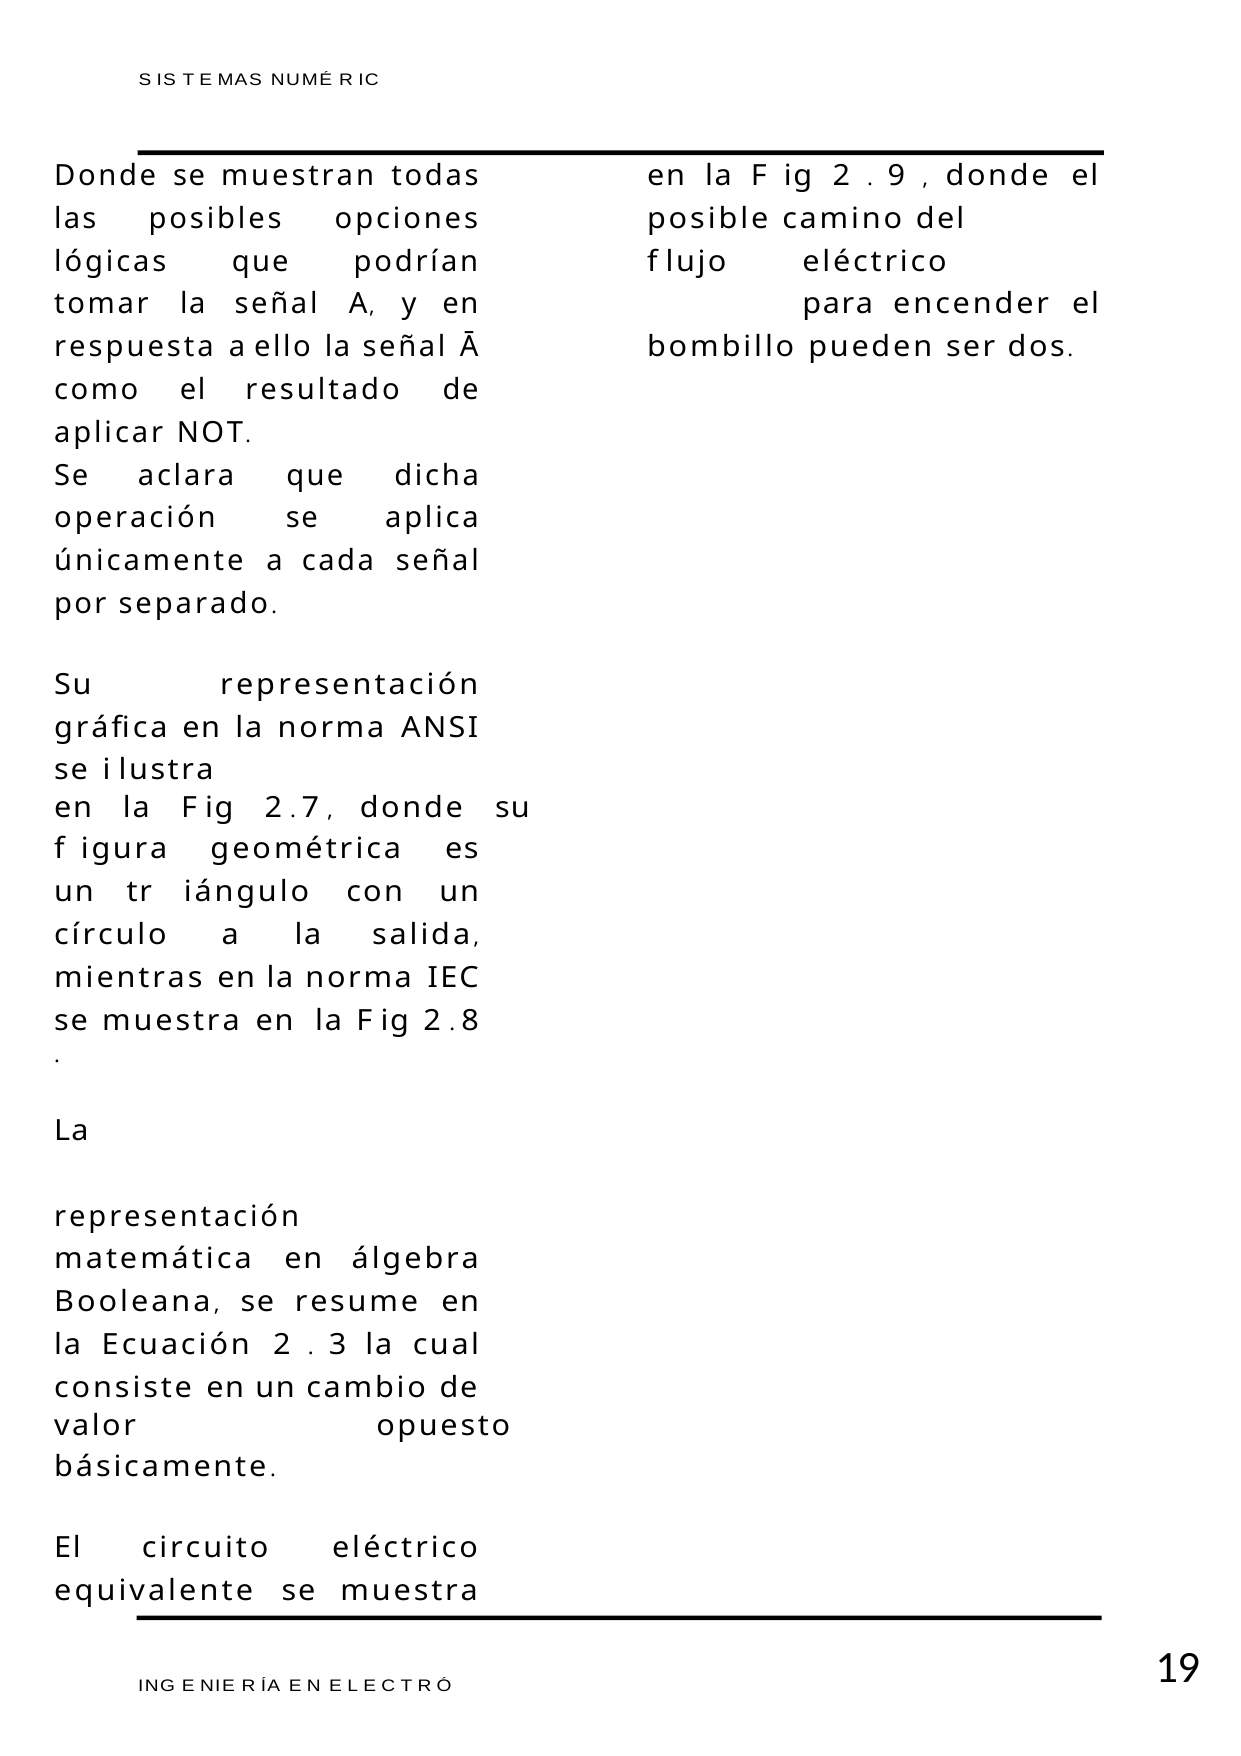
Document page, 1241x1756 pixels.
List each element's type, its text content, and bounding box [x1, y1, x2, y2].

text básicamente. [54, 1445, 589, 1484]
text en la F ig 2 . 7 , donde su [54, 791, 589, 824]
text Su representación gráfica en la norma ANSI se i lustra [54, 663, 478, 788]
text La representación matemática en álgebra Booleana, se resume en la Ecuación 2 . 3 la cual consiste en un cambio de [54, 1109, 479, 1406]
text El circuito eléctrico equivalente se muestra en la F ig 2 . 9 , donde el posible camino del [54, 1526, 478, 1608]
text f igura geométrica es un tr iángulo con un círculo a la salida, mientras en la norma IEC se muestra en la F ig 2 . 8 . [54, 827, 479, 1069]
text Donde se muestran todas las posibles opciones lógicas que podrían tomar la señal A, y en respuesta a ello la señal Ā como el resultado de aplicar NOT. [54, 154, 478, 451]
text El circuito eléctrico equivalente se muestra en la F ig 2 . 9 , donde el posible camino del [647, 154, 1098, 237]
text f lujo eléctrico para encender el bombillo pueden ser dos. [647, 240, 1098, 365]
text Se aclara que dicha operación se aplica únicamente a cada señal por separado. [54, 454, 479, 622]
text valor opuesto [54, 1409, 589, 1442]
